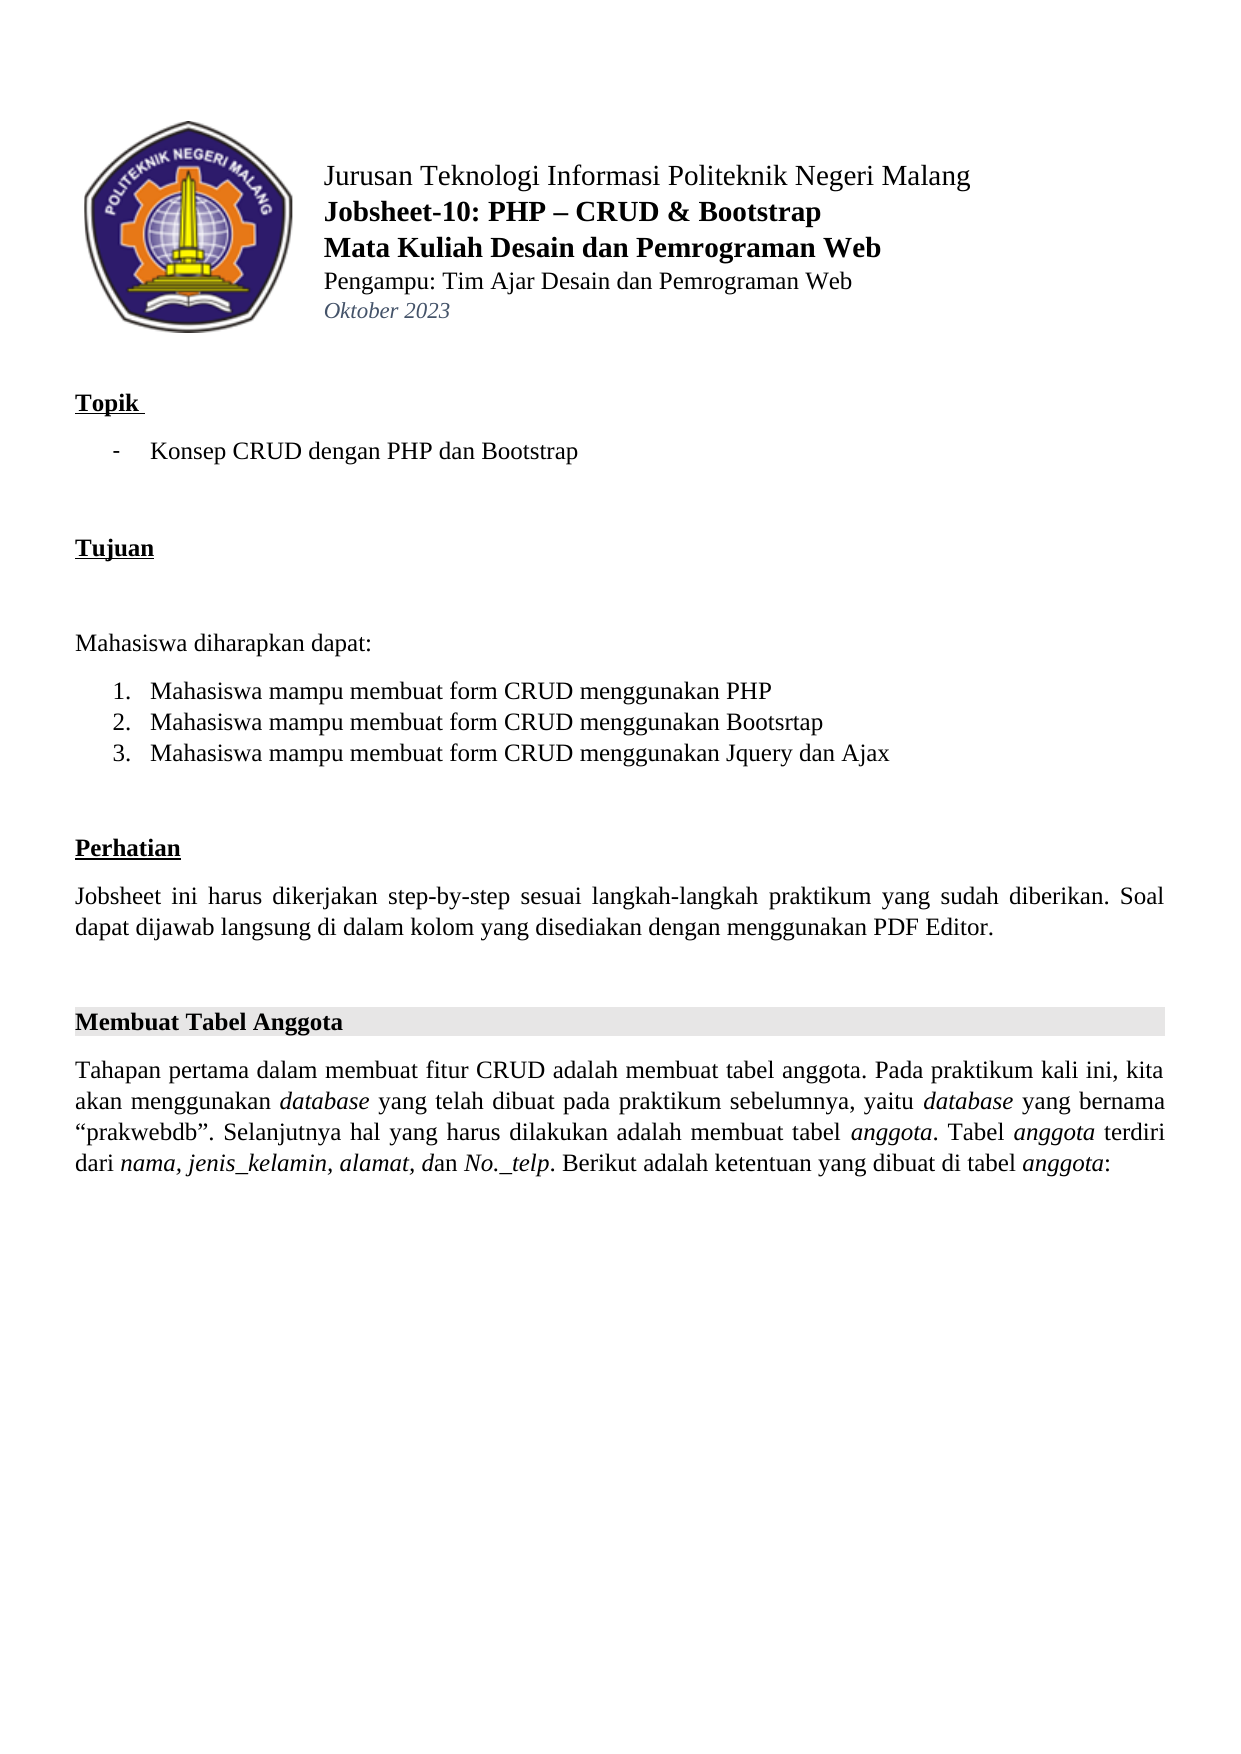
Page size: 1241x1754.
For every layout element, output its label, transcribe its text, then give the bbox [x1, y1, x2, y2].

list Mahasiswa mampu membuat form CRUD menggunakan PHP [112, 676, 1165, 704]
text Tahapan pertama dalam membuat fitur CRUD adalah membuat tabel anggota. Pada praktikum kali ini, kita akan menggunakan database yang telah dibuat pada praktikum sebelumnya, yaitu database yang bernama “prakwebdb”. Selanjutnya hal yang harus dilakukan adalah membuat tabel anggota. Tabel anggota terdiri dari nama, jenis_kelamin, alamat, dan No._telp. Berikut adalah ketentuan yang dibuat di tabel anggota: [75, 1055, 1165, 1177]
text Tujuan [75, 533, 1165, 561]
list Konsep CRUD dengan PHP dan Bootstrap [112, 435, 1165, 466]
text Jobsheet ini harus dikerjakan step-by-step sesuai langkah-langkah praktikum yang sudah diberikan. Soal dapat dijawab langsung di dalam kolom yang disediakan dengan menggunakan PDF Editor. [75, 881, 1165, 941]
picture [84, 121, 294, 333]
text Mahasiswa diharapkan dapat: [75, 628, 1165, 657]
list Mahasiswa mampu membuat form CRUD menggunakan Bootsrtap [112, 707, 1165, 736]
text Membuat Tabel Anggota [75, 1007, 1165, 1036]
text Perhatian [75, 833, 1165, 862]
list Mahasiswa mampu membuat form CRUD menggunakan Jquery dan Ajax [112, 738, 1165, 767]
text Topik [75, 388, 1165, 416]
table_header [75, 122, 314, 335]
table_header Jurusan Teknologi Informasi Politeknik Negeri Malang Jobsheet-10: PHP – CRUD & Bootstrap Mata Kuliah Desain dan Pemrograman Web Pengampu: Tim Ajar Desain dan Pemrograman Web Oktober 2023 [314, 122, 1012, 335]
